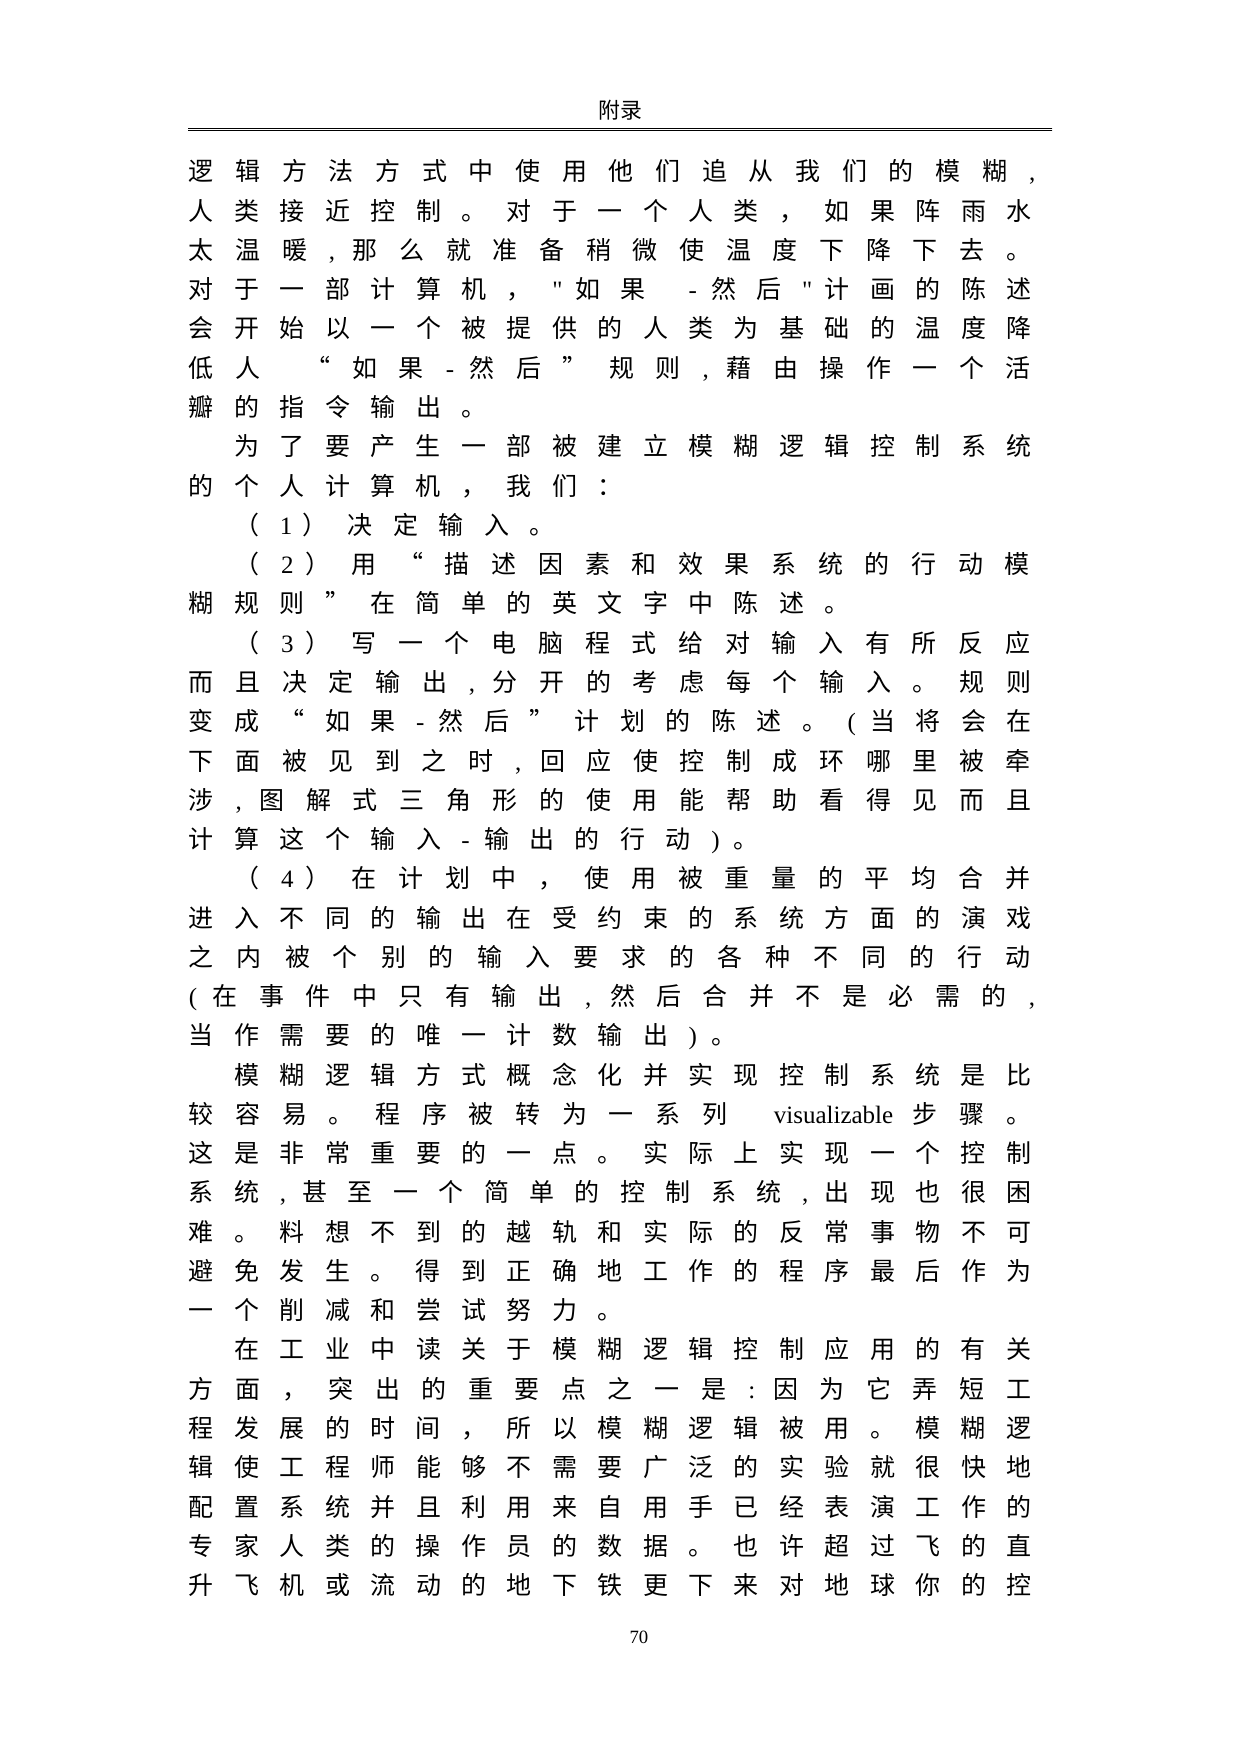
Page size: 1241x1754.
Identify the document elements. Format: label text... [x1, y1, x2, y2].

text （3）写一个电脑程式给对输入有所反应而且决定输出,分开的考虑每个输入。规则变成“如果-然后”计划的陈述。(当将会在下面被见到之时, 回应使控制成环哪里被牵涉,图解式三角形的使用能帮助看得见而且计算这个输入- 输出的行动)。 [189, 622, 1052, 857]
text （4）在计划中，使用被重量的平均合并进入不同的输出在受约束的系统方面的演戏之内被个别的输入要求的各种不同的行动(在事件中只有输出, 然后合并不是必需的,当作需要的唯一计数输出)。 [189, 857, 1052, 1054]
text 模糊逻辑方式概念化并实现控制系统是比较容易。程序被转为一系列 visualizable 步骤。这是非常重要的一点。实际上实现一个控制系统, 甚至一个简单的控制系统, 出现也很困难。料想不到的越轨和实际的反常事物不可避免发生。得到正确地工作的程序最后作为一个削减和尝试努力。 [189, 1054, 1052, 1328]
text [189, 1328, 1052, 1603]
text （2）用“描述因素和效果系统的行动模糊规则”在简单的英文字中陈述。 [189, 543, 1052, 622]
text （1）决定输入。 [189, 504, 1052, 543]
text 为了要产生一部被建立模糊逻辑控制系统的个人计算机，我们： [189, 425, 1052, 504]
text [189, 150, 1052, 425]
